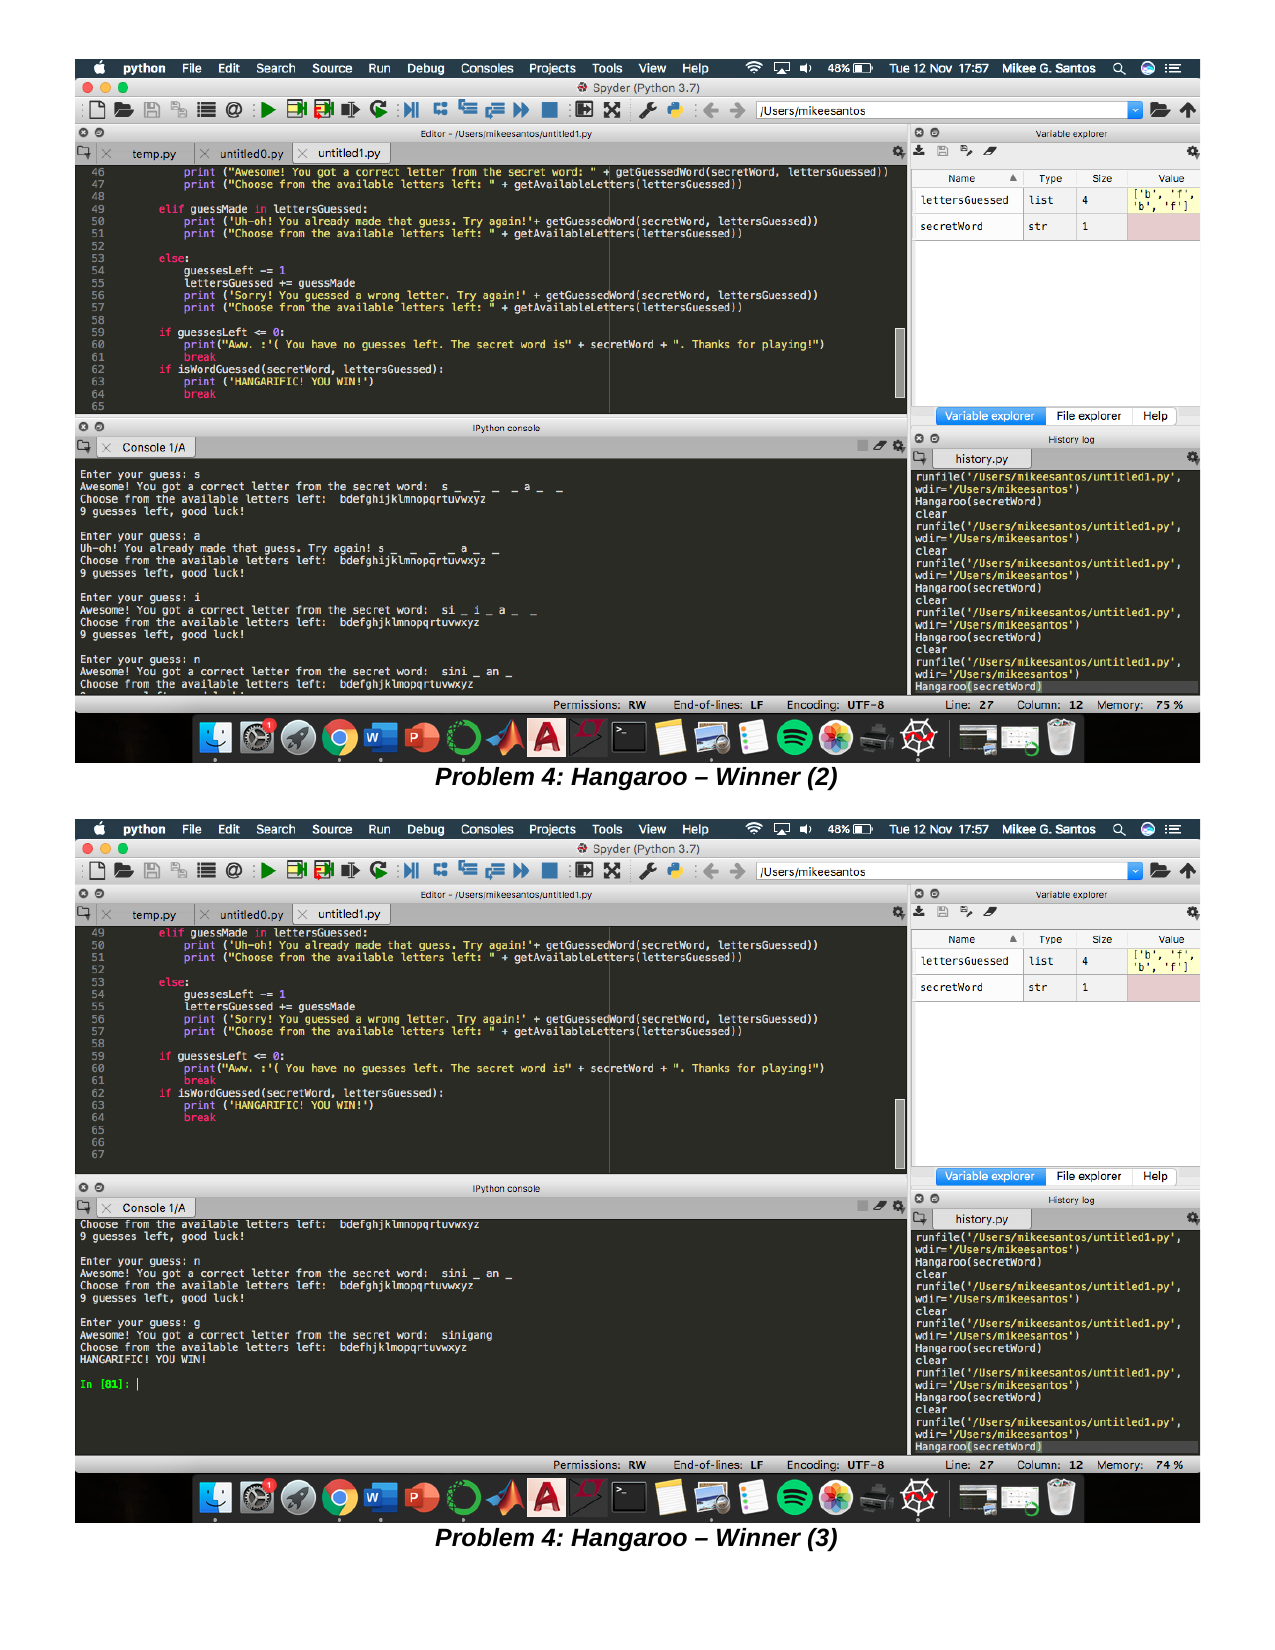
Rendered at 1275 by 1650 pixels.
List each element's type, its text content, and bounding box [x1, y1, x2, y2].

text Problem 4: Hangaroo – Winner (3) [75, 1523, 1200, 1552]
text Problem 4: Hangaroo – Winner (2) [75, 763, 1200, 791]
picture [75, 59, 1200, 763]
picture [75, 819, 1200, 1523]
